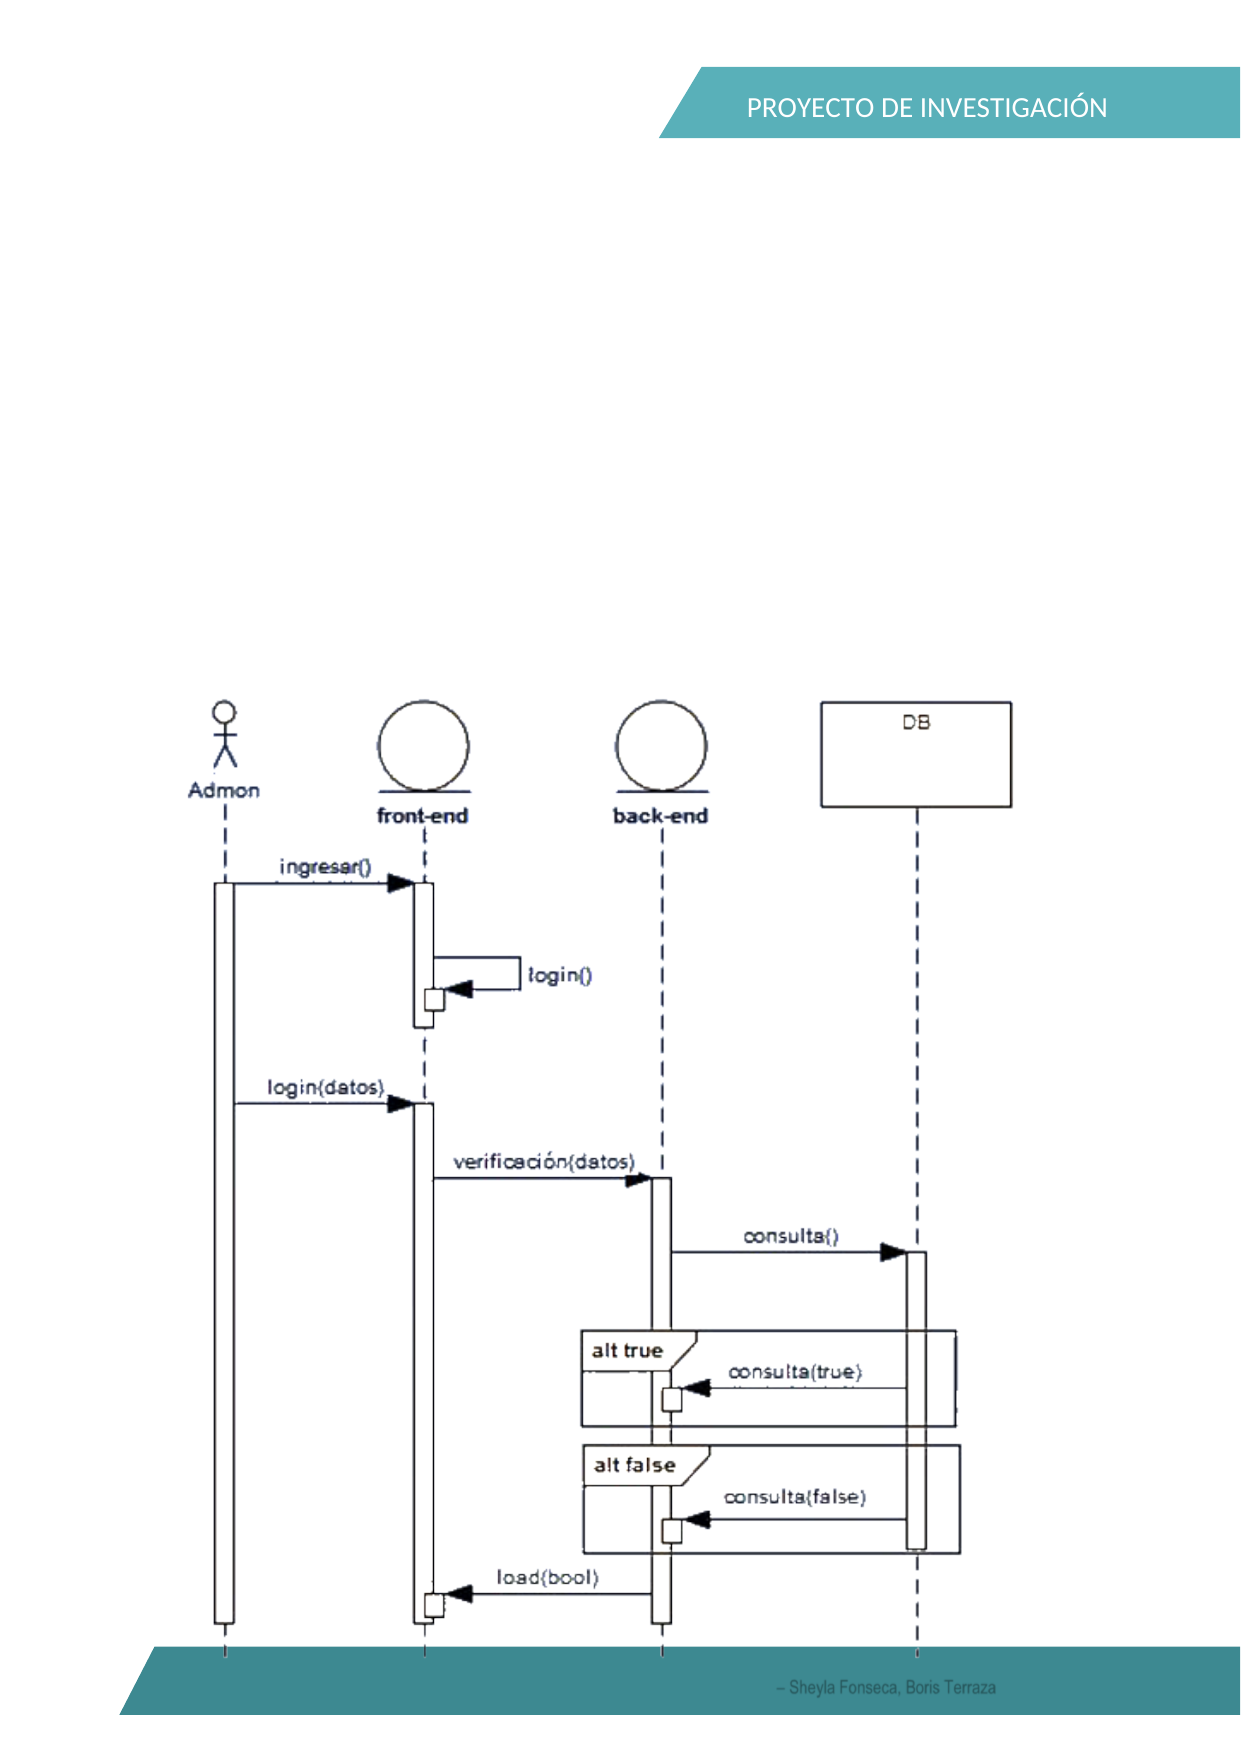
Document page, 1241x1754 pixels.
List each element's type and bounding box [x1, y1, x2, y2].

picture [178, 688, 1027, 1662]
picture [762, 1669, 1108, 1710]
